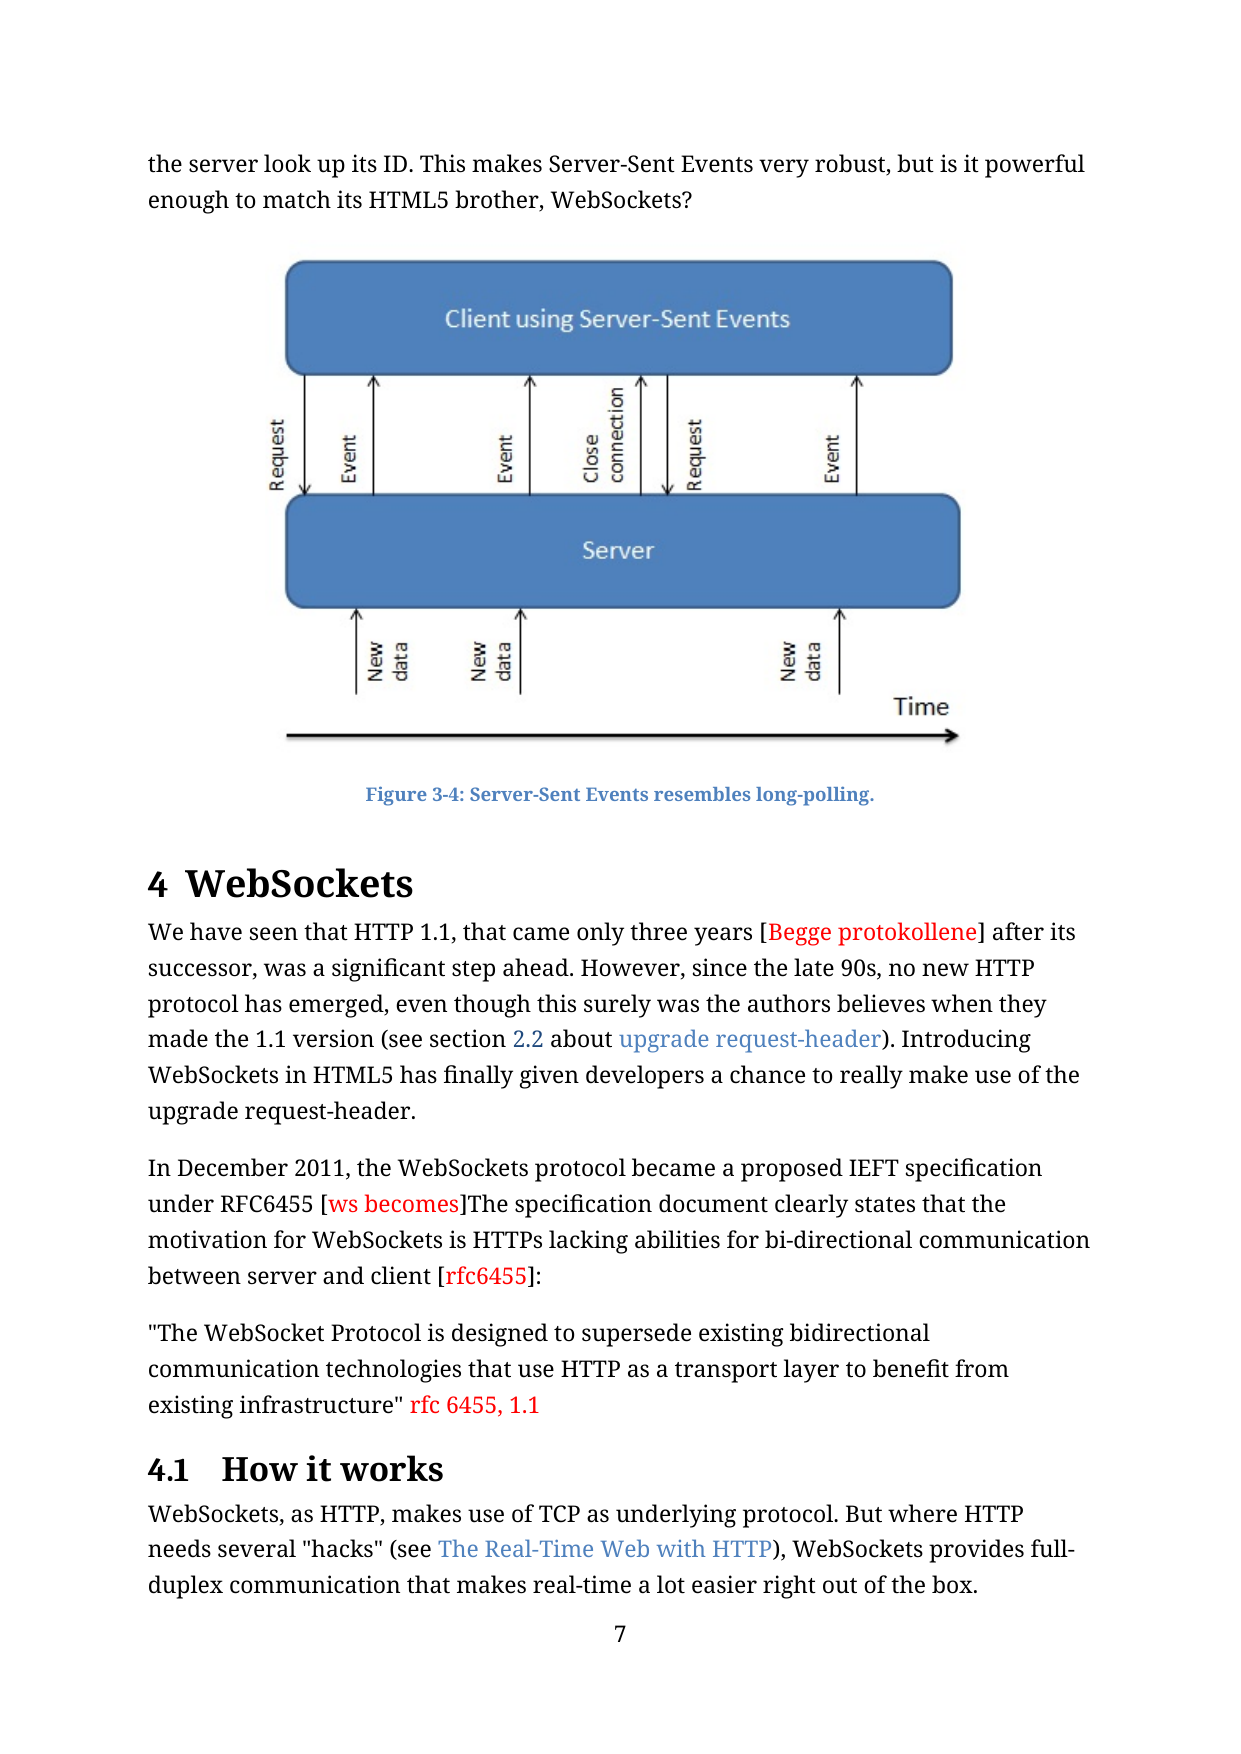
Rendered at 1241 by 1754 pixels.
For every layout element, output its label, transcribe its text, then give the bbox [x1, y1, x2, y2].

picture [265, 240, 975, 756]
subtitle How it works [148, 1445, 1093, 1491]
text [148, 148, 1093, 215]
subtitle WebSockets [148, 857, 1093, 908]
text "The WebSocket Protocol is designed to supersede existing bidirectional communication technologies that use HTTP as a transport layer to benefit from existing infrastructure" rfc 6455, 1.1 [148, 1317, 1093, 1420]
text In December 2011, the WebSockets protocol became a proposed IEFT specification under RFC6455 [ws becomes]The specification document clearly states that the motivation for WebSockets is HTTPs lacking abilities for bi-directional communication between server and client [rfc6455]: [148, 1152, 1093, 1291]
